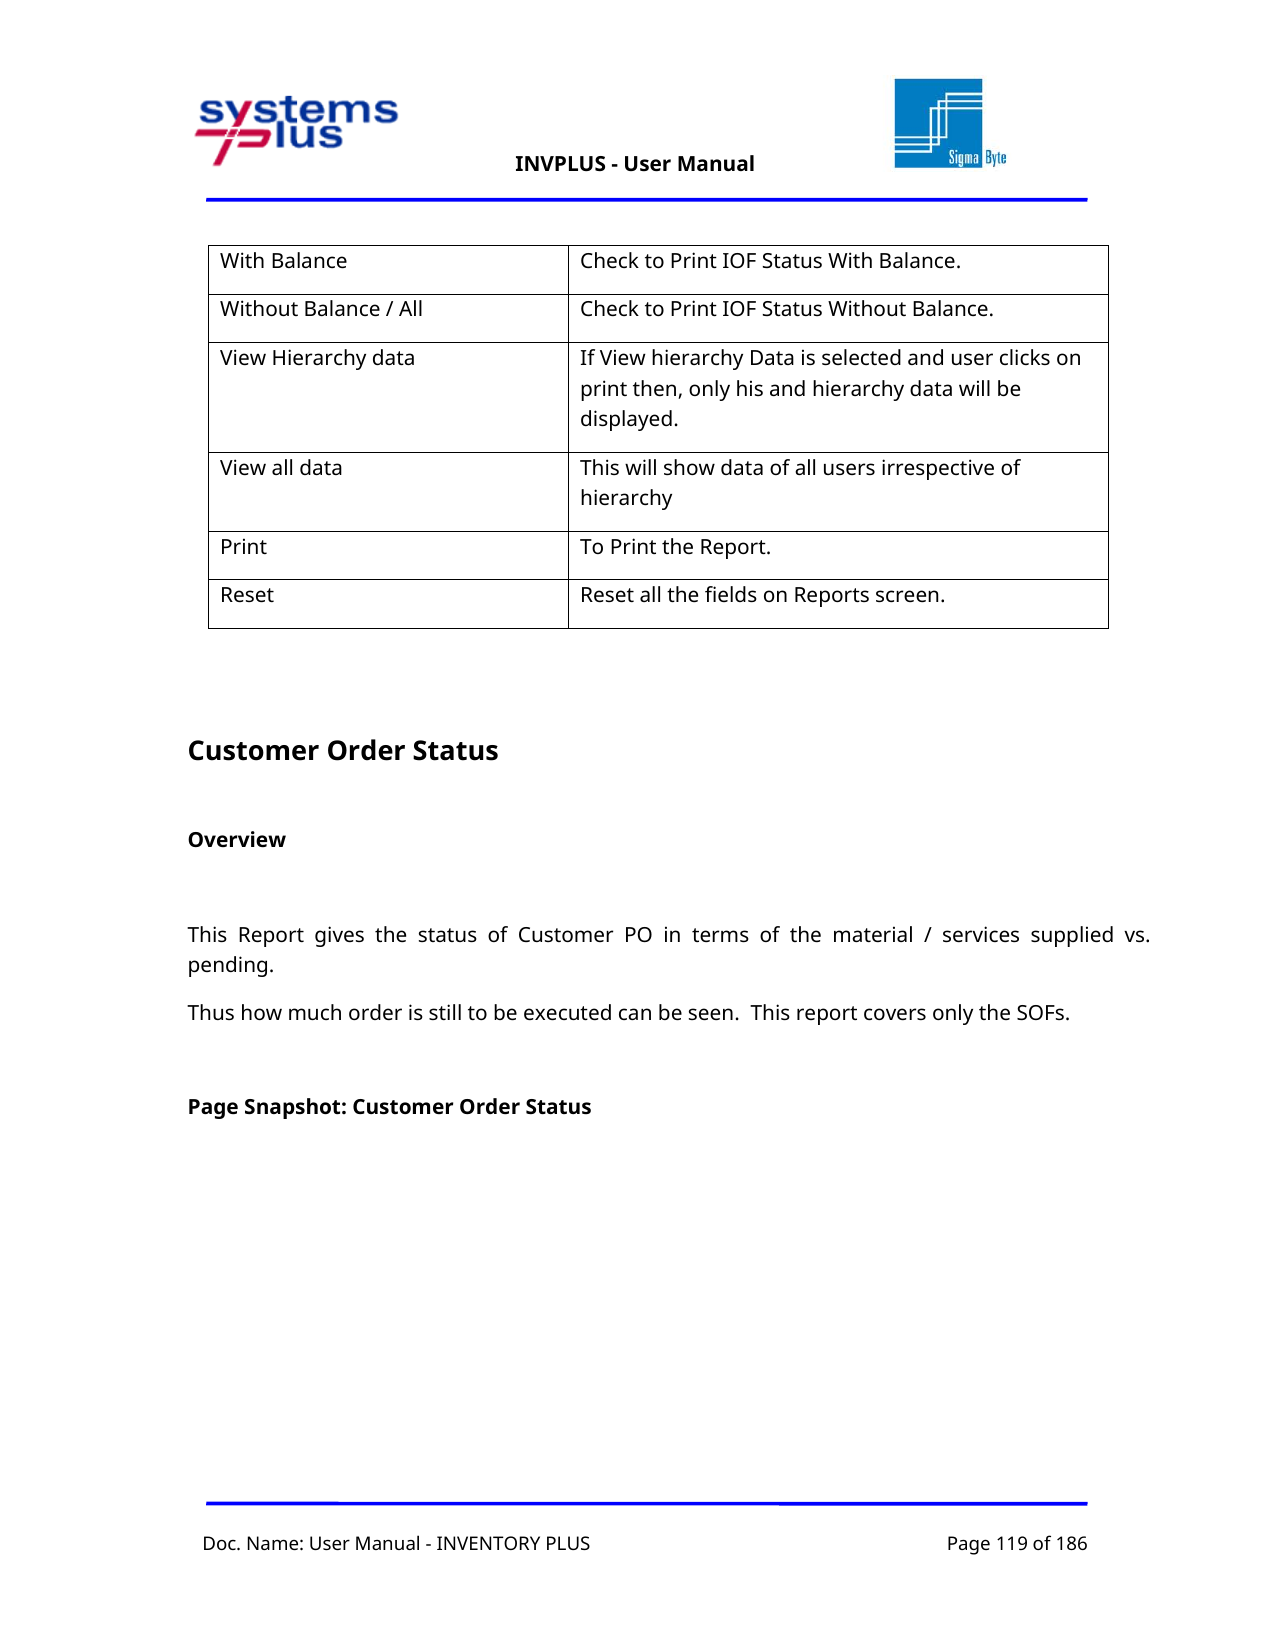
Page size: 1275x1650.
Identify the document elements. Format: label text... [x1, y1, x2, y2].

table_cell Check to Print IOF Status Without Balance. [569, 295, 1108, 342]
text This Report gives the status of Customer PO in terms of the material / services supplied vs. pending. [187, 920, 1153, 979]
table_cell Without Balance / All [209, 295, 568, 342]
table_cell Reset all the fields on Reports screen. [569, 580, 1108, 628]
table_cell This will show data of all users irrespective of hierarchy [569, 453, 1108, 531]
text Page Snapshot: Customer Order Status [187, 1092, 1153, 1121]
text Thus how much order is still to be executed can be seen. This report covers only the SOFs. [187, 998, 1153, 1026]
table_cell If View hierarchy Data is selected and user clicks on print then, only his and hierarchy data will be displayed. [569, 343, 1108, 452]
picture [870, 75, 1012, 172]
table_cell With Balance [209, 246, 568, 293]
table_cell Reset [209, 580, 568, 628]
table_cell View all data [209, 453, 568, 531]
table_cell To Print the Report. [569, 532, 1108, 579]
text Overview [187, 825, 1153, 854]
table_cell Check to Print IOF Status With Balance. [569, 246, 1108, 293]
picture [187, 81, 405, 172]
table_cell View Hierarchy data [209, 343, 568, 452]
subtitle Customer Order Status [187, 732, 1153, 768]
table_cell Print [209, 532, 568, 579]
